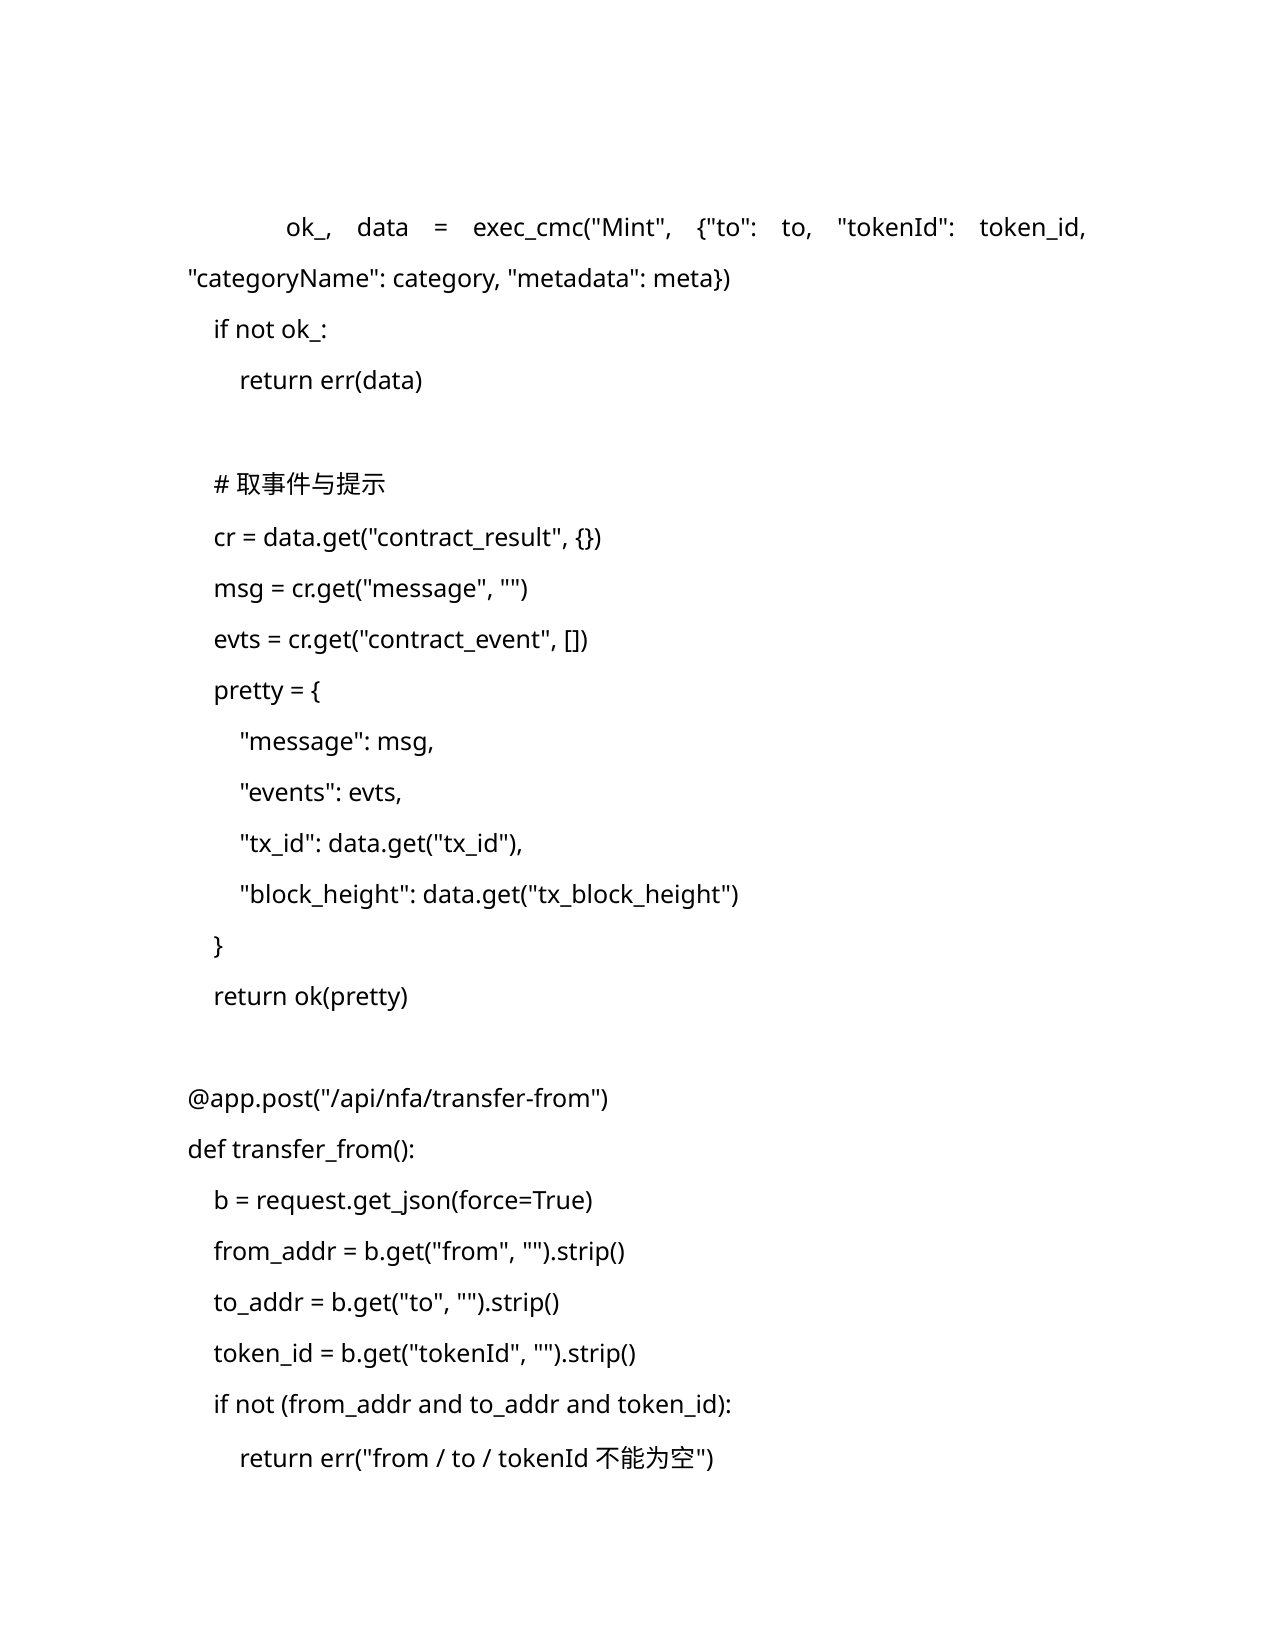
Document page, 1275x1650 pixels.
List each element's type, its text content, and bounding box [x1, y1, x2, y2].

list to_addr = b.get("to", "").strip() [187, 1285, 1087, 1319]
list from_addr = b.get("from", "").strip() [187, 1234, 1087, 1268]
list "message": msg, [187, 723, 1087, 758]
list # 取事件与提示 [187, 465, 1087, 501]
list "tx_id": data.get("tx_id"), [187, 826, 1087, 860]
list cr = data.get("contract_result", {}) [187, 519, 1087, 553]
list @app.post("/api/nfa/transfer-from") [187, 1081, 1087, 1115]
list } [187, 928, 1087, 962]
list ok_, data = exec_cmc("Mint", {"to": to, "tokenId": token_id, "categoryName": category, "metadata": meta}) [187, 210, 1087, 295]
list if not ok_: [187, 312, 1087, 346]
list return err(data) [187, 363, 1087, 397]
list "events": evts, [187, 774, 1087, 809]
list "block_height": data.get("tx_block_height") [187, 877, 1087, 911]
list b = request.get_json(force=True) [187, 1183, 1087, 1217]
list return ok(pretty) [187, 979, 1087, 1013]
list if not (from_addr and to_addr and token_id): [187, 1387, 1087, 1421]
list def transfer_from(): [187, 1132, 1087, 1166]
list return err("from / to / tokenId 不能为空") [187, 1438, 1087, 1474]
list evts = cr.get("contract_event", []) [187, 621, 1087, 656]
list token_id = b.get("tokenId", "").strip() [187, 1336, 1087, 1370]
list msg = cr.get("message", "") [187, 570, 1087, 604]
list pretty = { [187, 672, 1087, 707]
